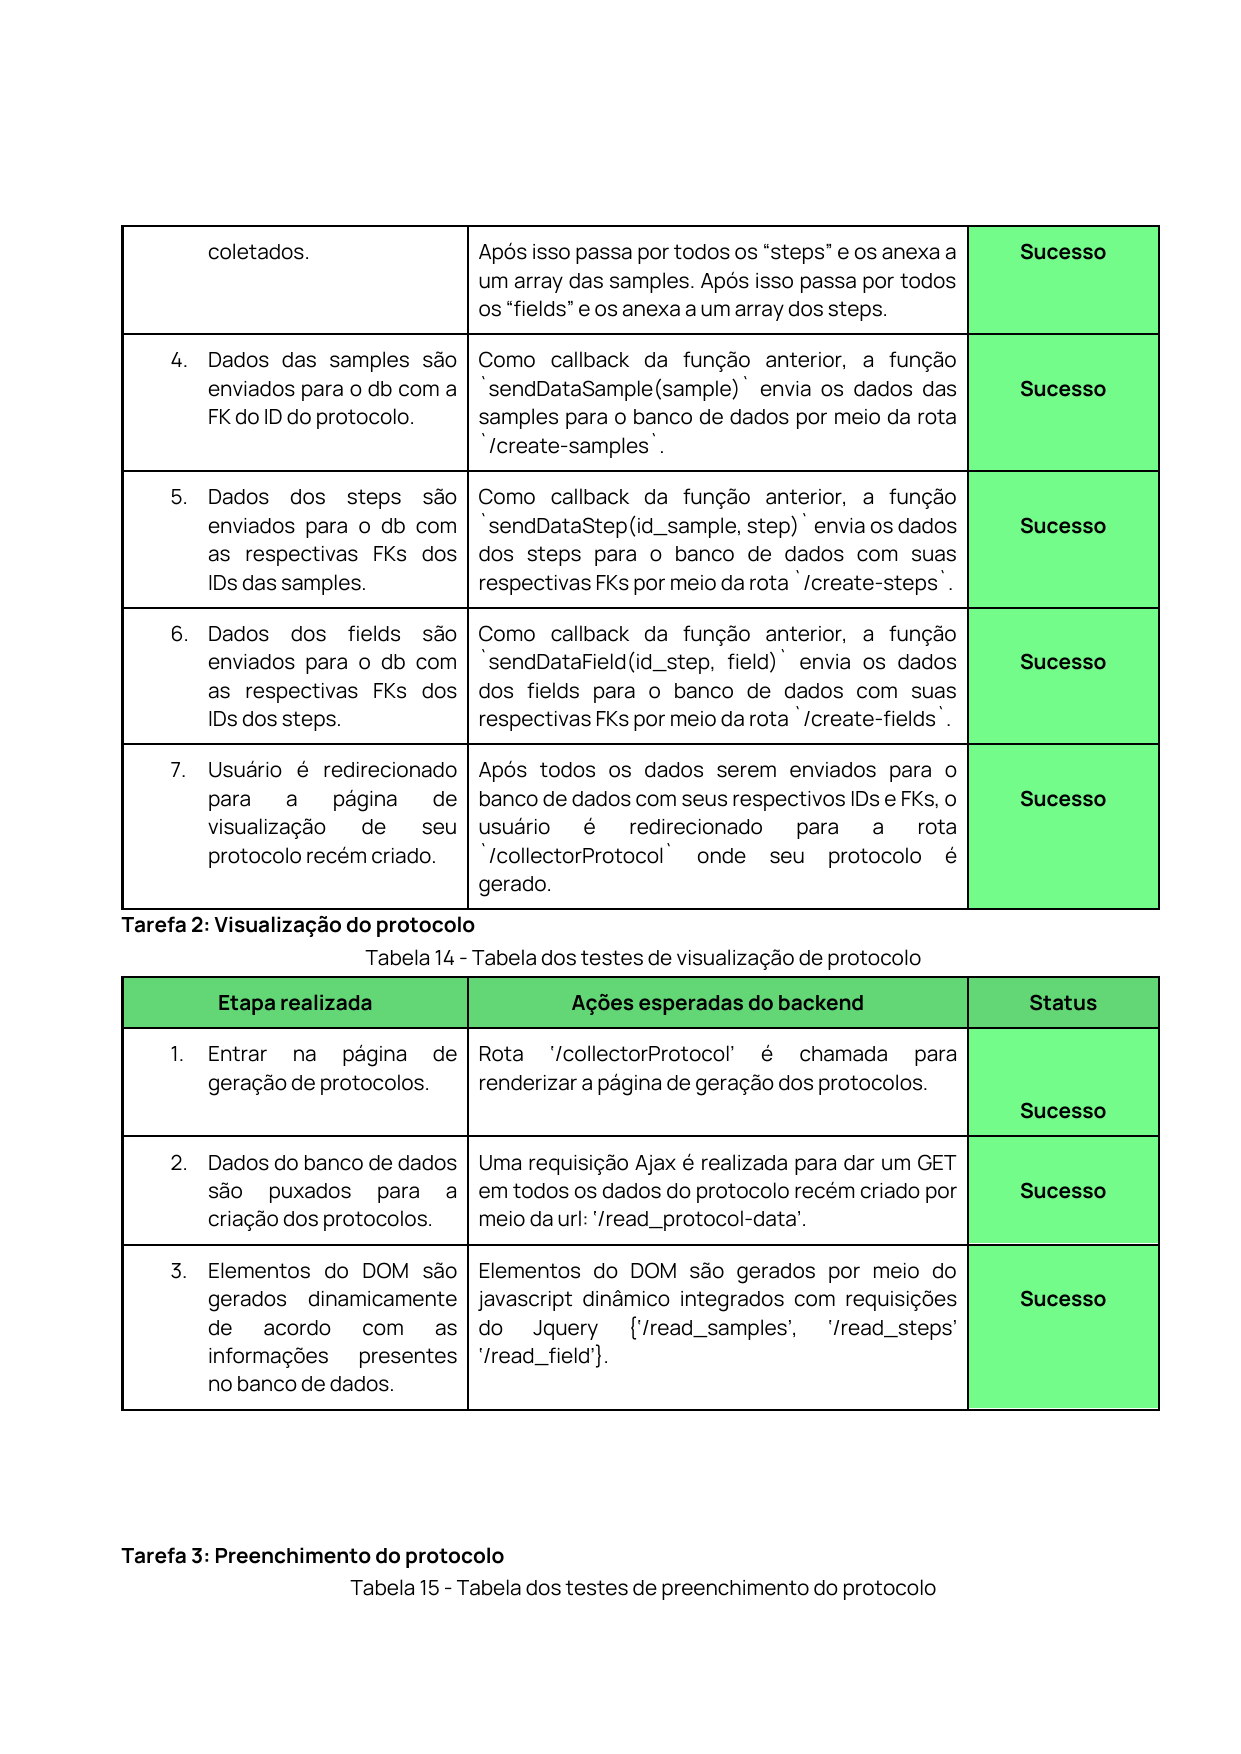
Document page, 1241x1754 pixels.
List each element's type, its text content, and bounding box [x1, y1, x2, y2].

table_header Ações esperadas do backend [469, 978, 967, 1027]
table_cell Como callback da função anterior, a função `sendDataStep(id_sample, step)` envia os dados dos steps para o banco de dados com suas respectivas FKs por meio da rota `/create-steps`. [469, 472, 967, 607]
table_cell Dados das samples são enviados para o db com a FK do ID do protocolo. [124, 335, 467, 470]
text Tabela 15 - Tabela dos testes de preenchimento do protocolo [121, 1574, 1165, 1602]
table_cell Entrar na página de geração de protocolos. [124, 1029, 467, 1135]
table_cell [124, 227, 467, 333]
table_cell Como callback da função anterior, a função `sendDataSample(sample)` envia os dados das samples para o banco de dados por meio da rota `/create-samples`. [469, 335, 967, 470]
table_cell Dados dos fields são enviados para o db com as respectivas FKs dos IDs dos steps. [124, 609, 467, 743]
table_header Etapa realizada [124, 978, 467, 1027]
table_cell Como callback da função anterior, a função `sendDataField(id_step, field)` envia os dados dos fields para o banco de dados com suas respectivas FKs por meio da rota `/create-fields`. [469, 609, 967, 743]
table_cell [469, 227, 967, 333]
table_cell Sucesso [969, 1029, 1158, 1135]
table_cell Sucesso [969, 472, 1158, 607]
table_cell Sucesso [969, 227, 1158, 333]
table_cell Elementos do DOM são gerados dinamicamente de acordo com as informações presentes no banco de dados. [124, 1246, 467, 1408]
text Tarefa 2: Visualização do protocolo [121, 910, 1165, 939]
table_cell Elementos do DOM são gerados por meio do javascript dinâmico integrados com requisições do Jquery {‘/read_samples’, ‘/read_steps’ ‘/read_field’}. [469, 1246, 967, 1408]
table_header Status [969, 978, 1158, 1027]
table_cell Dados do banco de dados são puxados para a criação dos protocolos. [124, 1137, 467, 1243]
table_cell Usuário é redirecionado para a página de visualização de seu protocolo recém criado. [124, 745, 467, 908]
table_cell Sucesso [969, 745, 1158, 908]
table_cell Sucesso [969, 1137, 1158, 1243]
table_cell Dados dos steps são enviados para o db com as respectivas FKs dos IDs das samples. [124, 472, 467, 607]
text Tarefa 3: Preenchimento do protocolo [121, 1541, 1165, 1569]
table_cell Uma requisição Ajax é realizada para dar um GET em todos os dados do protocolo recém criado por meio da url: ‘/read_protocol-data’. [469, 1137, 967, 1243]
table_cell Sucesso [969, 335, 1158, 470]
table_cell Rota ‘/collectorProtocol’ é chamada para renderizar a página de geração dos protocolos. [469, 1029, 967, 1135]
table_cell Sucesso [969, 609, 1158, 743]
text Tabela 14 - Tabela dos testes de visualização de protocolo [121, 943, 1165, 971]
table_cell Sucesso [969, 1246, 1158, 1408]
table_cell Após todos os dados serem enviados para o banco de dados com seus respectivos IDs e FKs, o usuário é redirecionado para a rota `/collectorProtocol` onde seu protocolo é gerado. [469, 745, 967, 908]
